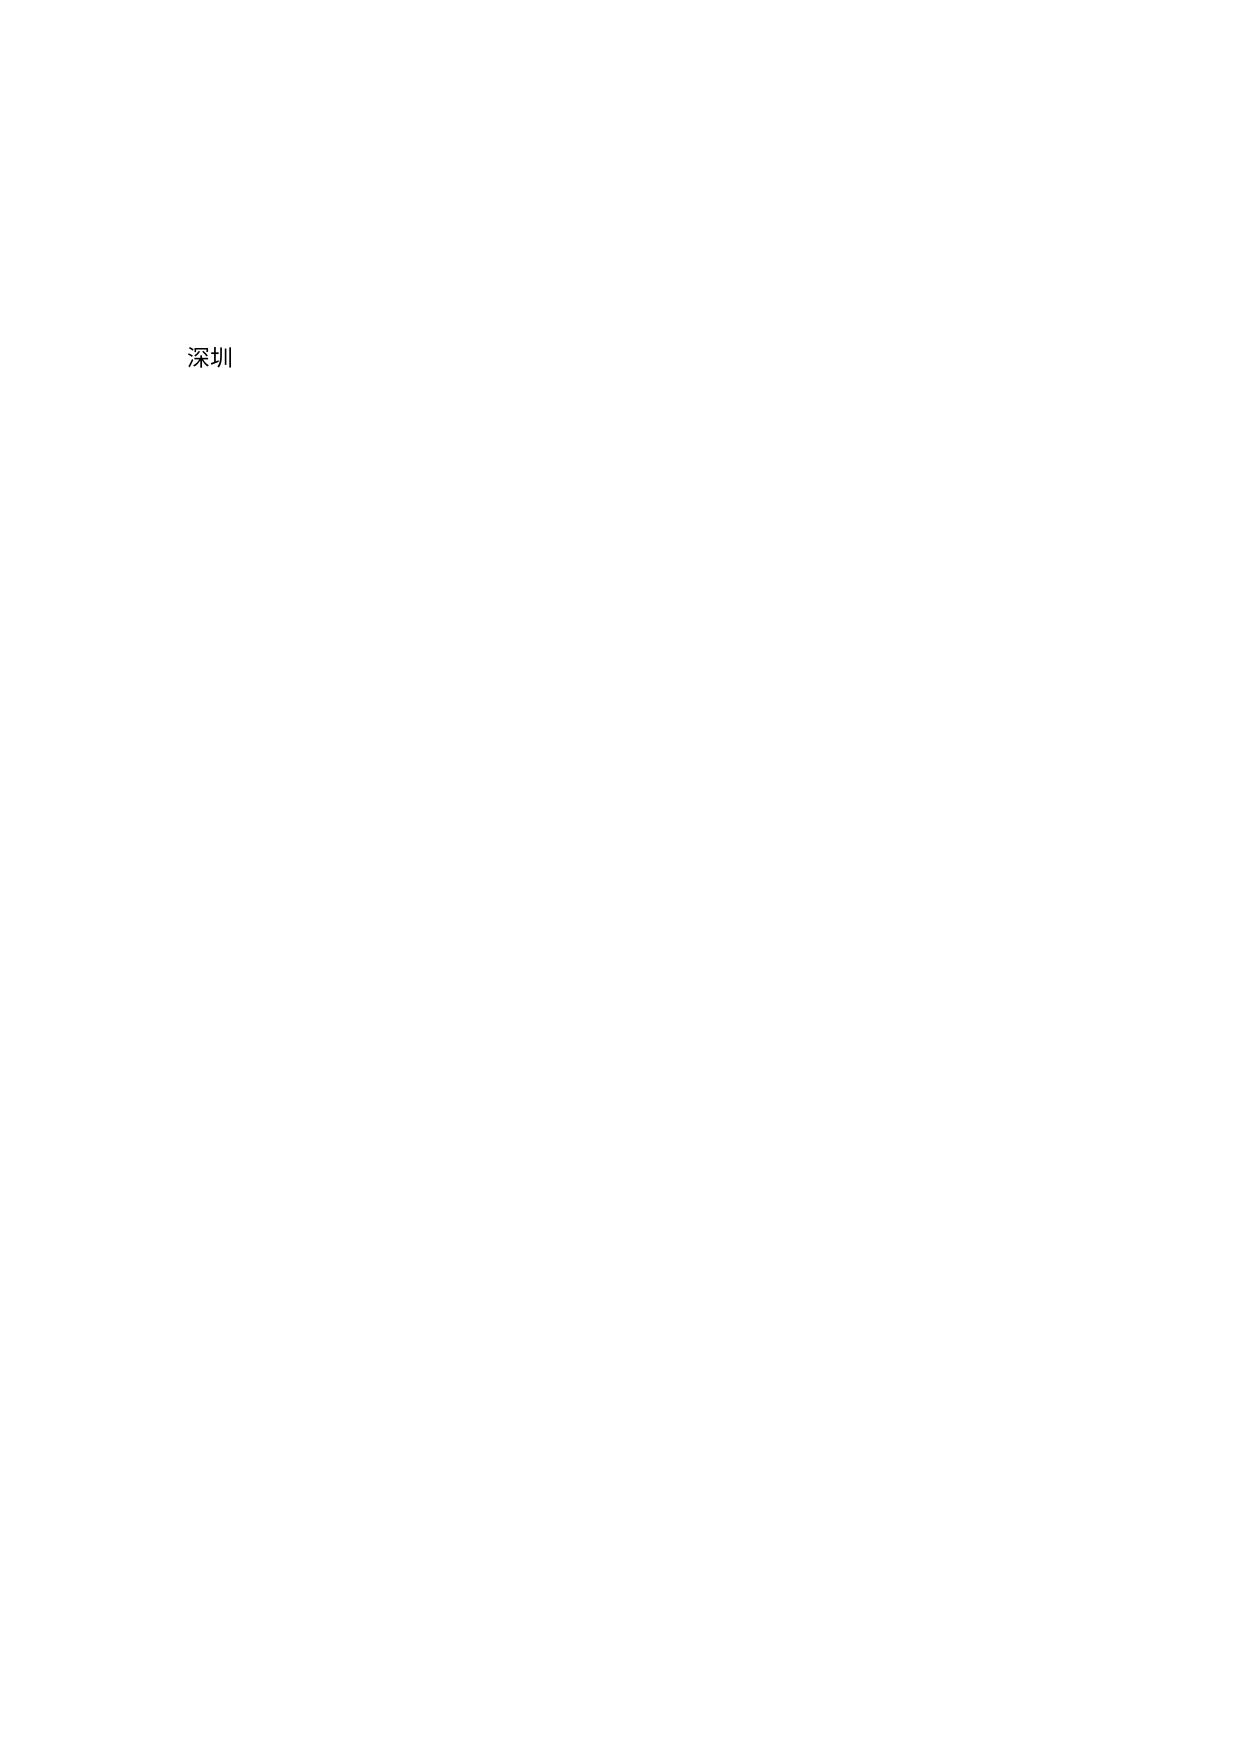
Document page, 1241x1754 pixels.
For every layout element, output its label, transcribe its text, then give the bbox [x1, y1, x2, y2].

text 深圳 [187, 323, 1053, 388]
